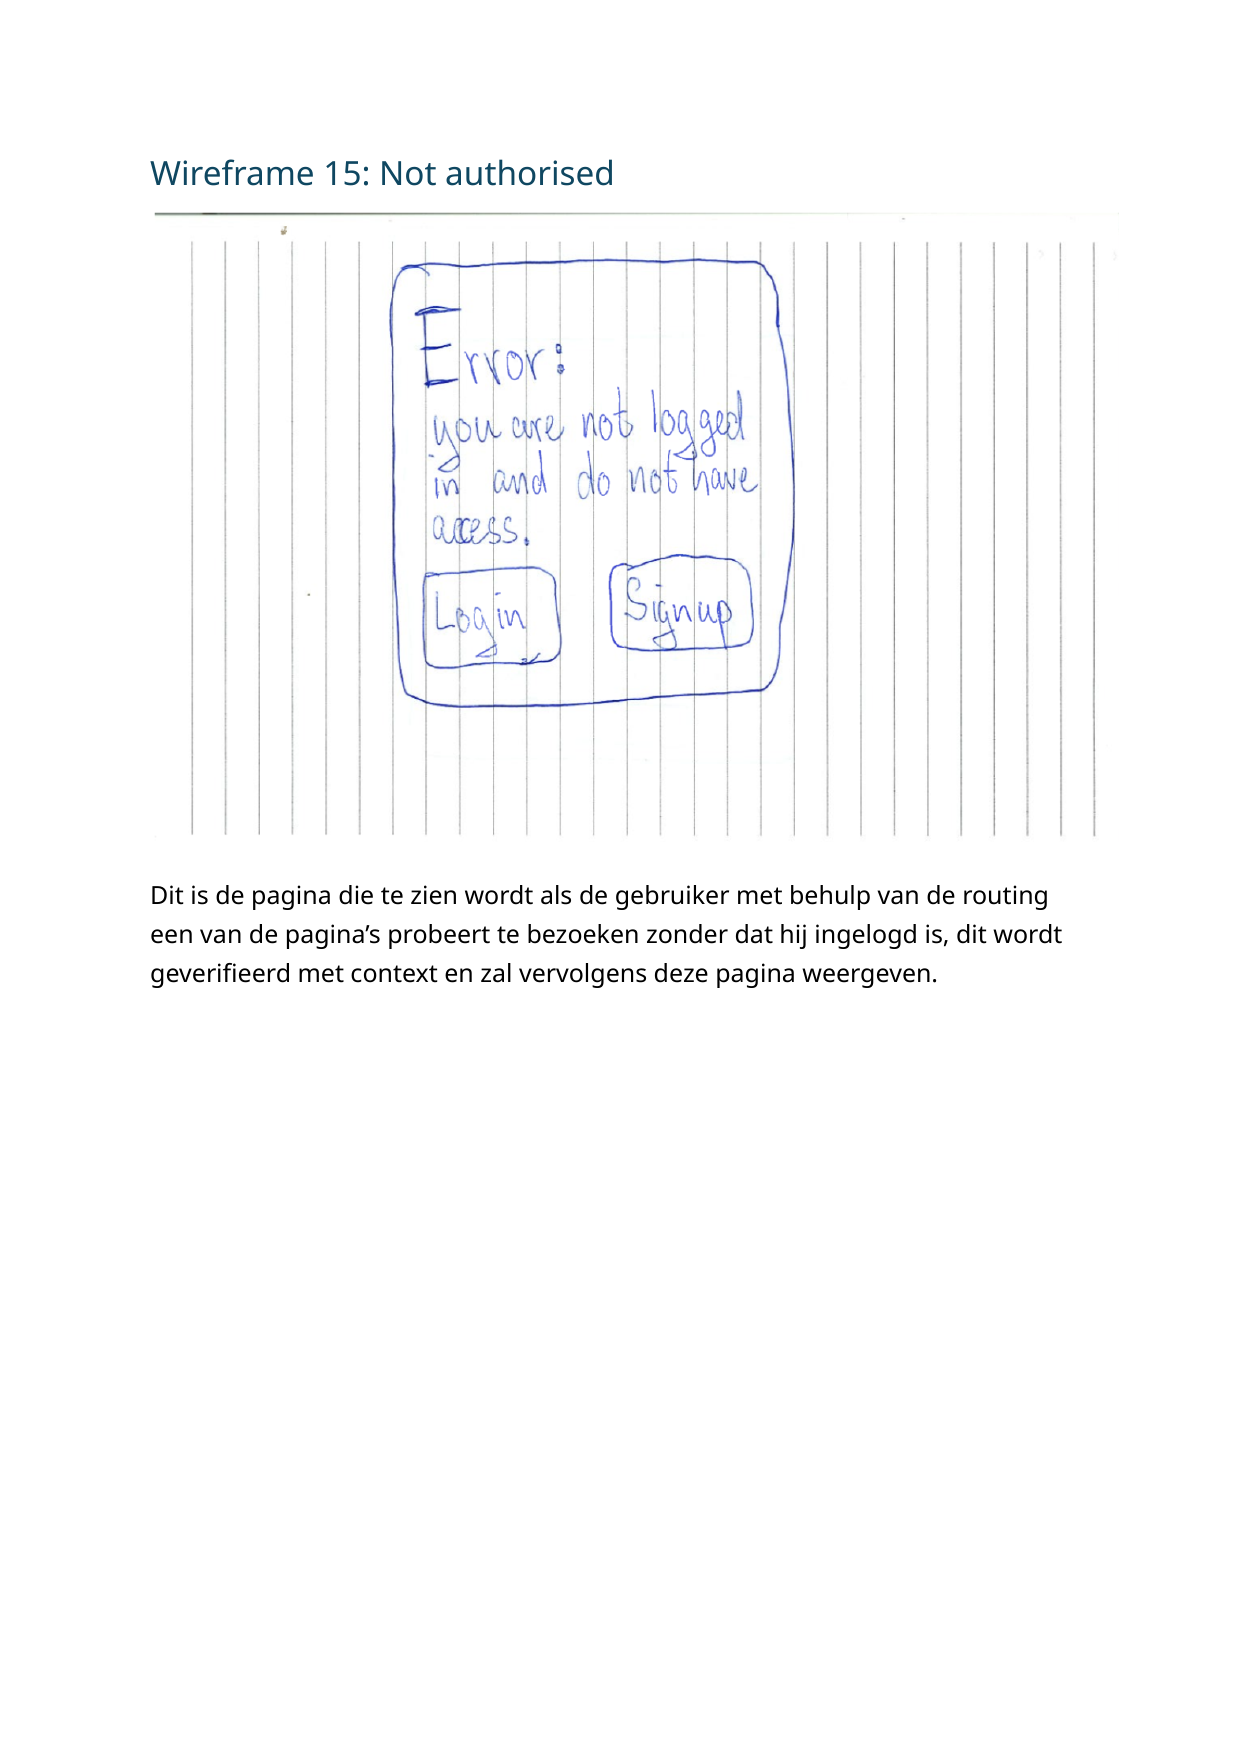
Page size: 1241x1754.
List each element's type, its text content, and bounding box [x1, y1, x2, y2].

text Dit is de pagina die te zien wordt als de gebruiker met behulp van de routing een van de pagina’s probeert te bezoeken zonder dat hij ingelogd is, dit wordt geverifieerd met context en zal vervolgens deze pagina weergeven. [150, 878, 1090, 990]
subtitle Wireframe 15: Not authorised [150, 150, 1090, 195]
picture [156, 213, 1119, 856]
